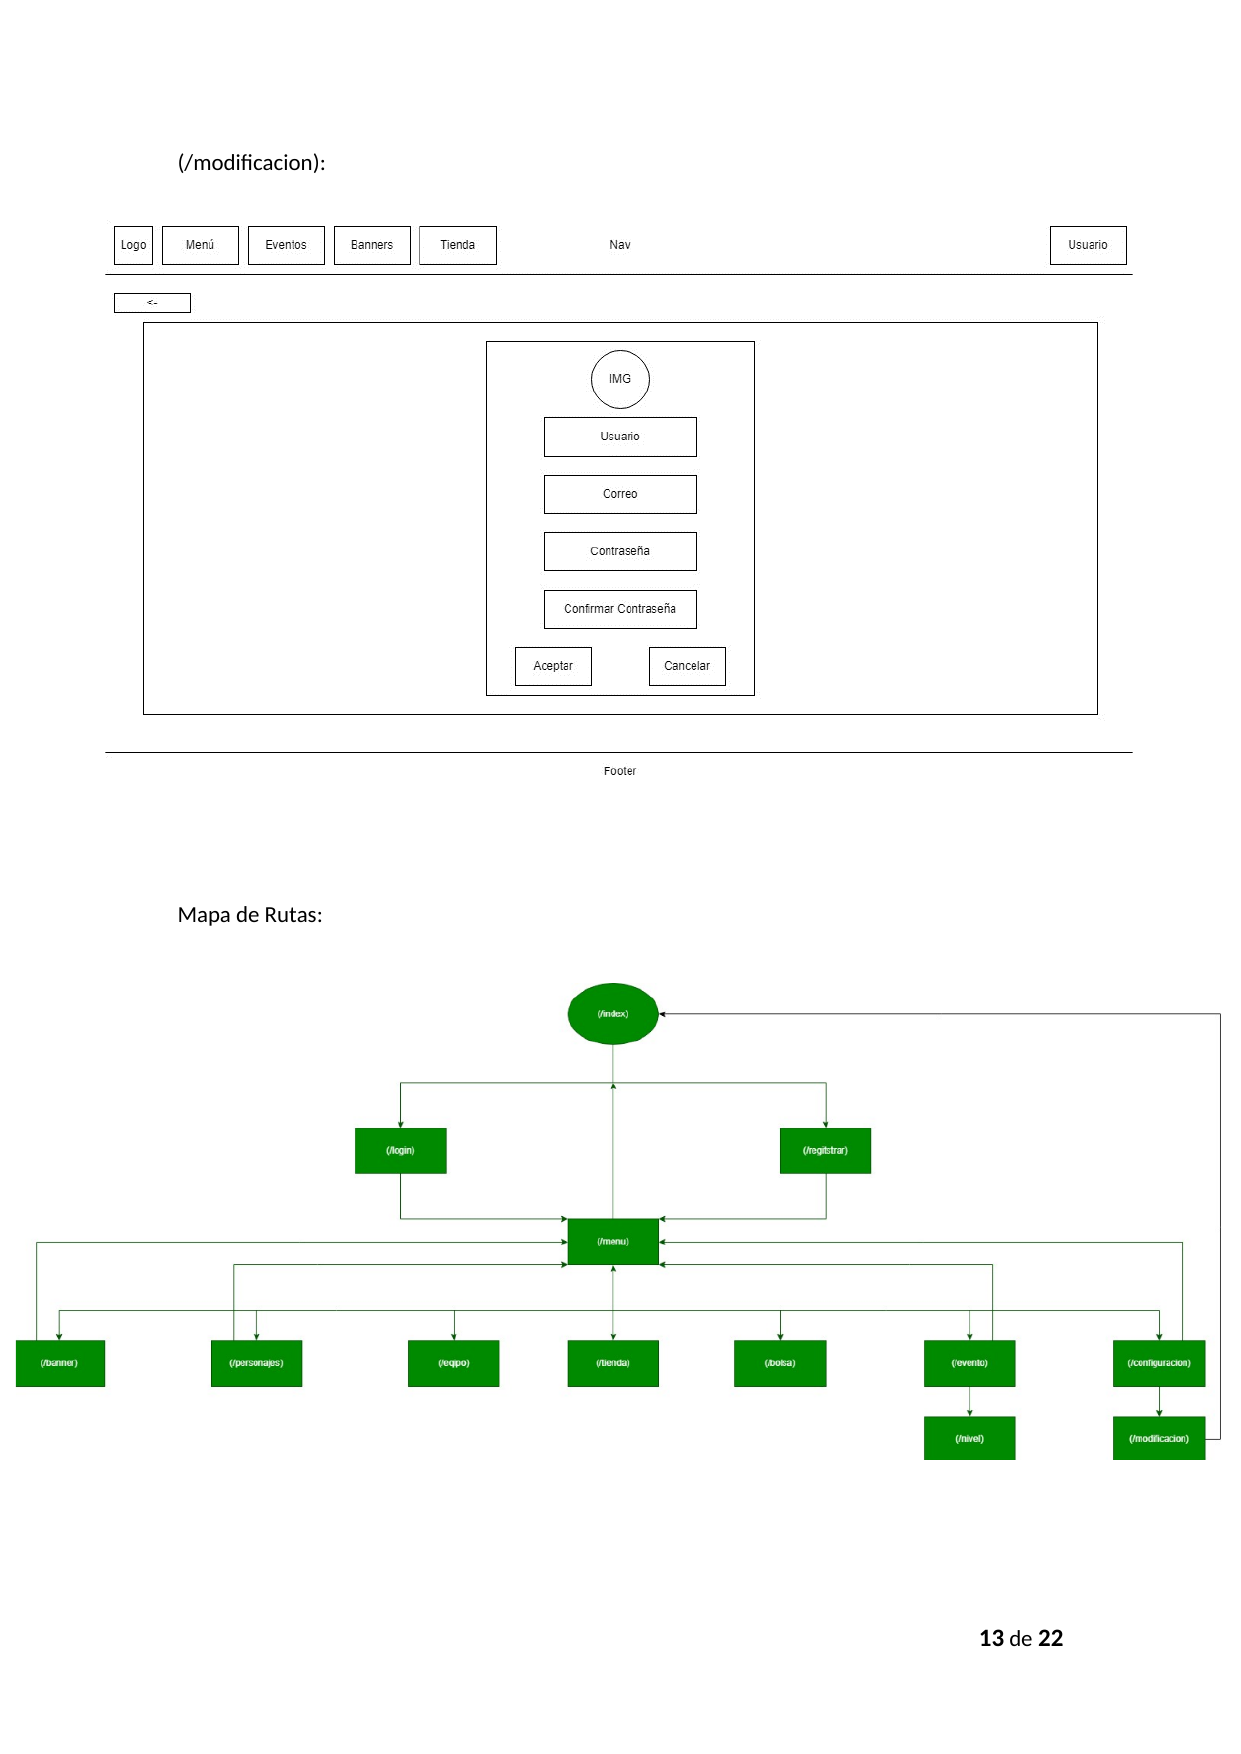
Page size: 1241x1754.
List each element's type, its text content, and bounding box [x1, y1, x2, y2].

text Mapa de Rutas: [177, 900, 1063, 928]
text (/modificacion): [177, 148, 1063, 176]
picture [13, 983, 1222, 1459]
picture [104, 217, 1132, 789]
